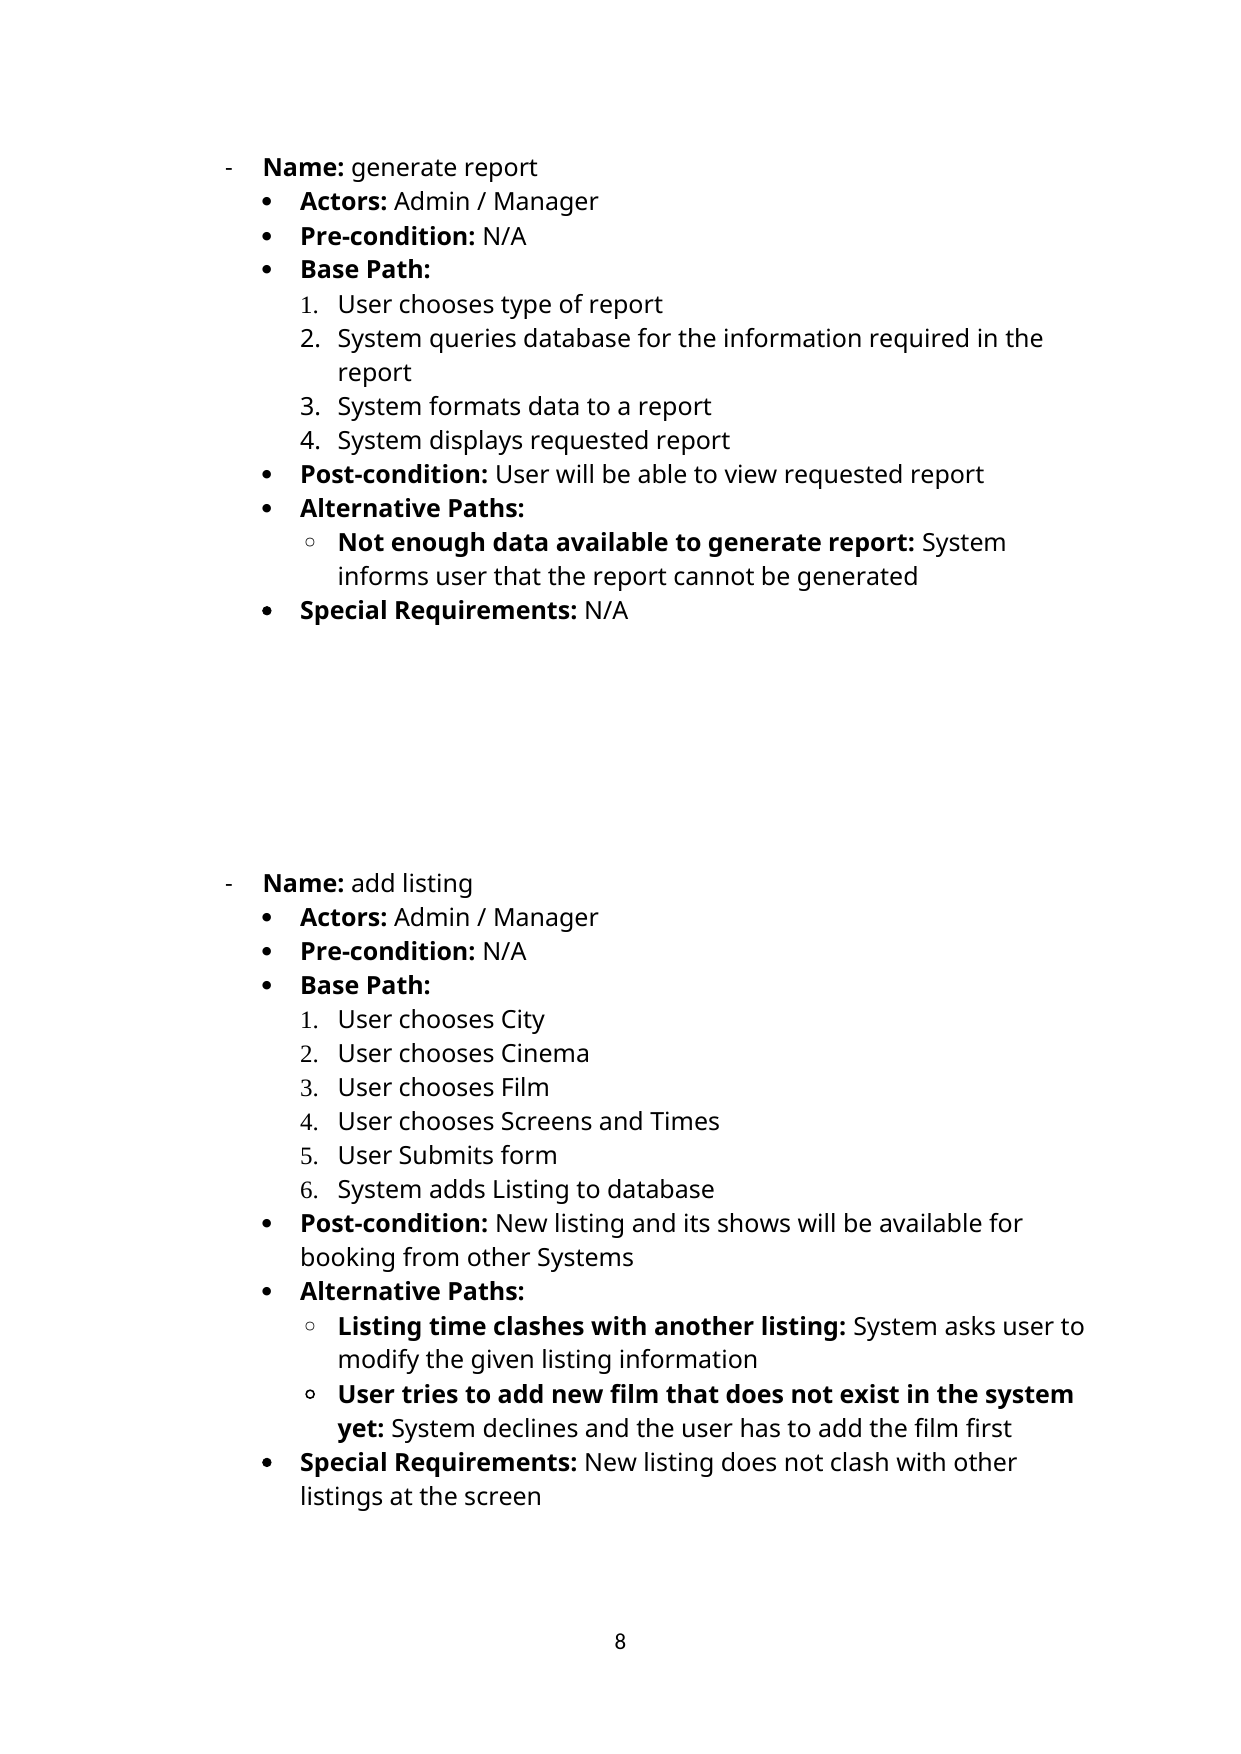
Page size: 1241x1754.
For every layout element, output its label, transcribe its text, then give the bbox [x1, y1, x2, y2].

list Base Path: [262, 252, 1090, 286]
list User chooses Film [300, 1070, 1090, 1104]
list Listing time clashes with another listing: System asks user to modify the given listing information [300, 1308, 1090, 1376]
list System queries database for the information required in the report [300, 320, 1090, 388]
list Pre-condition: N/A [262, 218, 1090, 252]
list Name: add listing [225, 865, 1090, 899]
list User tries to add new film that does not exist in the system yet: System declines and the user has to add the film first [300, 1376, 1090, 1444]
list Post-condition: User will be able to view requested report [262, 457, 1090, 491]
list System formats data to a report [300, 388, 1090, 422]
list Pre-condition: N/A [262, 933, 1090, 967]
list Post-condition: New listing and its shows will be available for booking from other Systems [262, 1206, 1090, 1274]
list System displays requested report [300, 422, 1090, 457]
list User chooses Screens and Times [300, 1104, 1090, 1138]
list User Submits form [300, 1138, 1090, 1172]
list Alternative Paths: [262, 1274, 1090, 1308]
list Actors: Admin / Manager [262, 899, 1090, 933]
list Alternative Paths: [262, 491, 1090, 525]
list Base Path: [262, 967, 1090, 1002]
list User chooses type of report [300, 286, 1090, 320]
list Name: generate report [225, 150, 1090, 184]
list User chooses City [300, 1002, 1090, 1036]
list Not enough data available to generate report: System informs user that the report cannot be generated [300, 525, 1090, 593]
list User chooses Cinema [300, 1036, 1090, 1070]
list Actors: Admin / Manager [262, 184, 1090, 218]
list Special Requirements: New listing does not clash with other listings at the screen [262, 1444, 1090, 1512]
list Special Requirements: N/A [262, 593, 1090, 627]
list System adds Listing to database [300, 1172, 1090, 1206]
